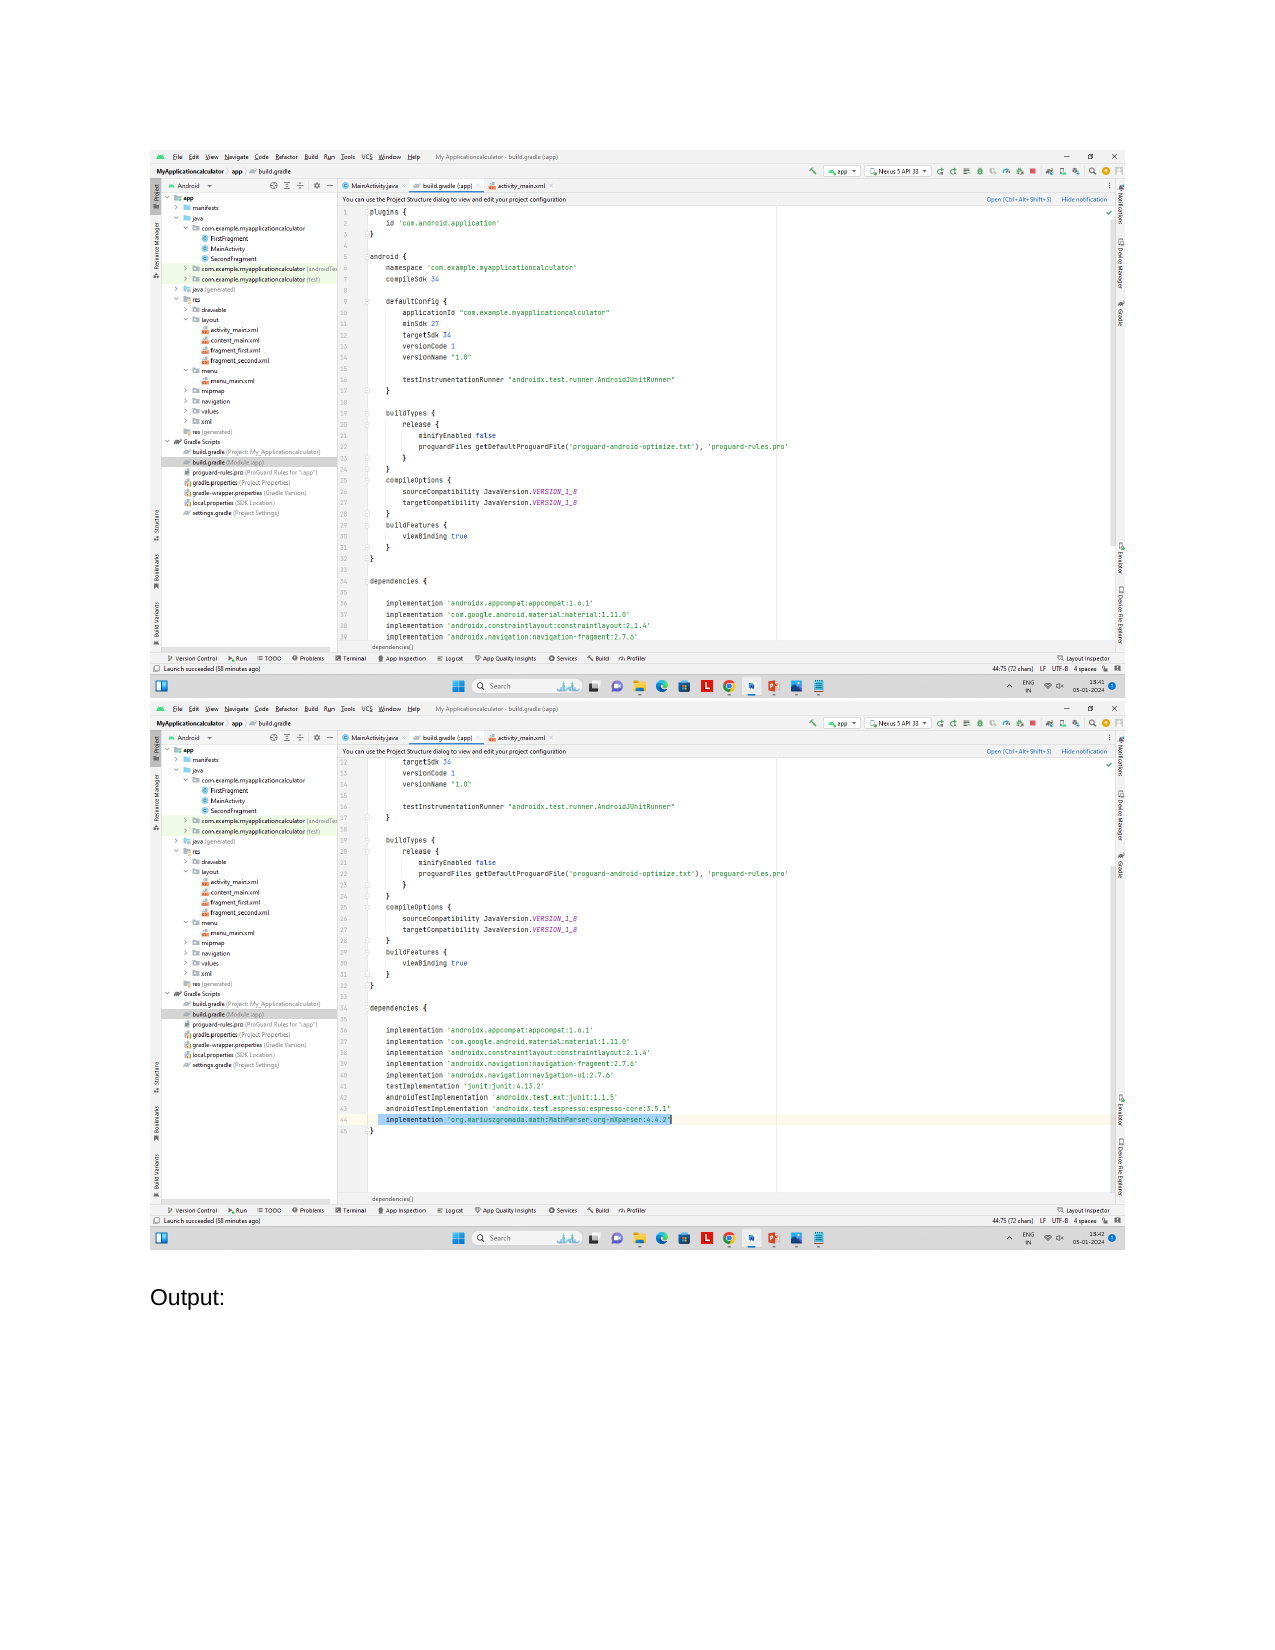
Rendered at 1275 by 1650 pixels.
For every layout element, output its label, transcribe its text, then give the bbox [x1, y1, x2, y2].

picture [150, 150, 1125, 698]
picture [150, 701, 1125, 1250]
text Output: [150, 1284, 1125, 1310]
